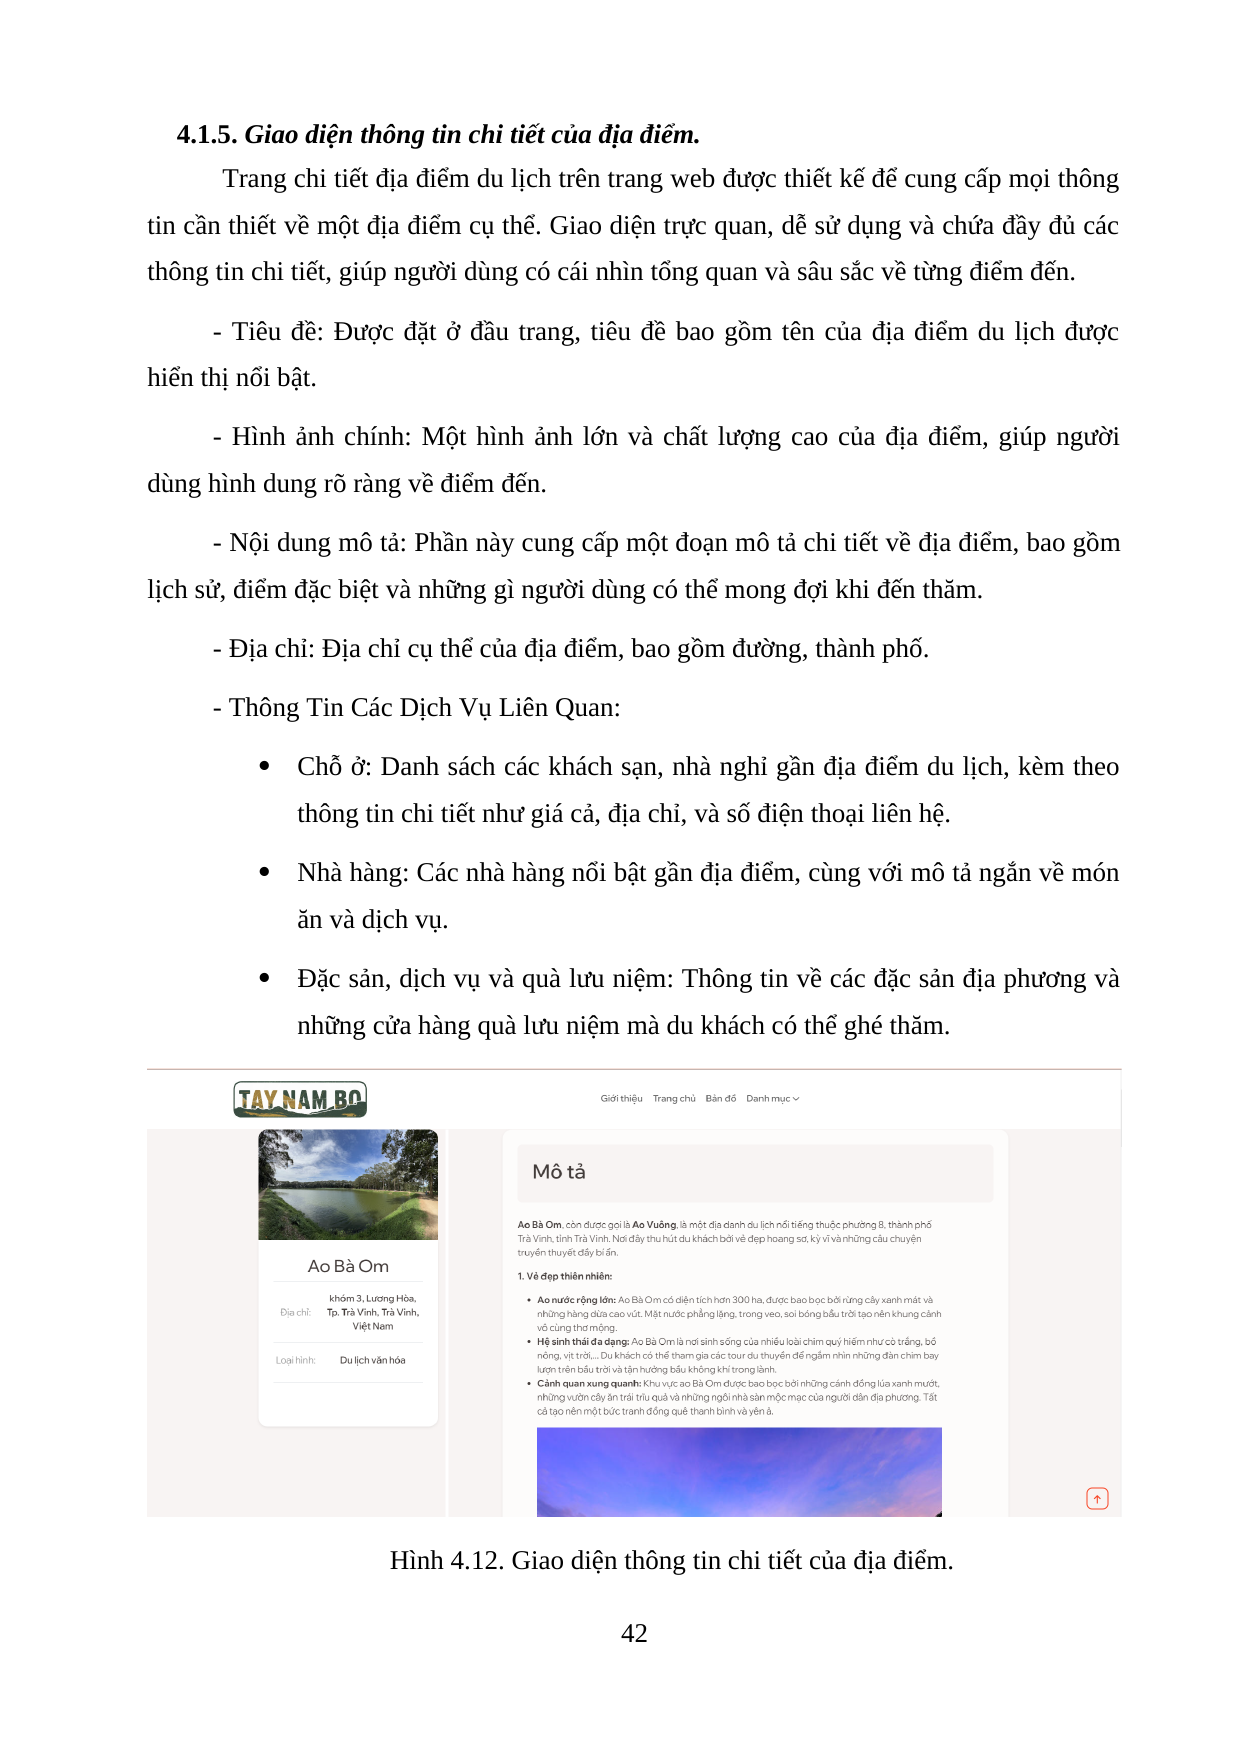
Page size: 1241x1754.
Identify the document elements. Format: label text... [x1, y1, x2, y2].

list Chỗ ở: Danh sách các khách sạn, nhà nghỉ gần địa điểm du lịch, kèm theo thông tin chi tiết như giá cả, địa chỉ, và số điện thoại liên hệ. [259, 751, 1122, 828]
list Nội dung mô tả: Phần này cung cấp một đoạn mô tả chi tiết về địa điểm, bao gồm lịch sử, điểm đặc biệt và những gì người dùng có thể mong đợi khi đến thăm. [147, 526, 1122, 604]
list Hình ảnh chính: Một hình ảnh lớn và chất lượng cao của địa điểm, giúp người dùng hình dung rõ ràng về điểm đến. [147, 421, 1122, 498]
text Trang chi tiết địa điểm du lịch trên trang web được thiết kế để cung cấp mọi thông tin cần thiết về một địa điểm cụ thể. Giao diện trực quan, dễ sử dụng và chứa đầy đủ các thông tin chi tiết, giúp người dùng có cái nhìn tổng quan và sâu sắc về từng điểm đến. [147, 162, 1122, 287]
list Địa chỉ: Địa chỉ cụ thể của địa điểm, bao gồm đường, thành phố. [147, 632, 1122, 663]
list Đặc sản, dịch vụ và quà lưu niệm: Thông tin về các đặc sản địa phương và những cửa hàng quà lưu niệm mà du khách có thể ghé thăm. [259, 962, 1122, 1040]
picture [147, 1068, 1122, 1517]
list Tiêu đề: Được đặt ở đầu trang, tiêu đề bao gồm tên của địa điểm du lịch được hiển thị nổi bật. [147, 315, 1122, 392]
list Nhà hàng: Các nhà hàng nổi bật gần địa điểm, cùng với mô tả ngắn về món ăn và dịch vụ. [259, 856, 1122, 934]
subtitle Giao diện thông tin chi tiết của địa điểm. [177, 118, 1122, 150]
list Thông Tin Các Dịch Vụ Liên Quan: [147, 691, 1122, 722]
